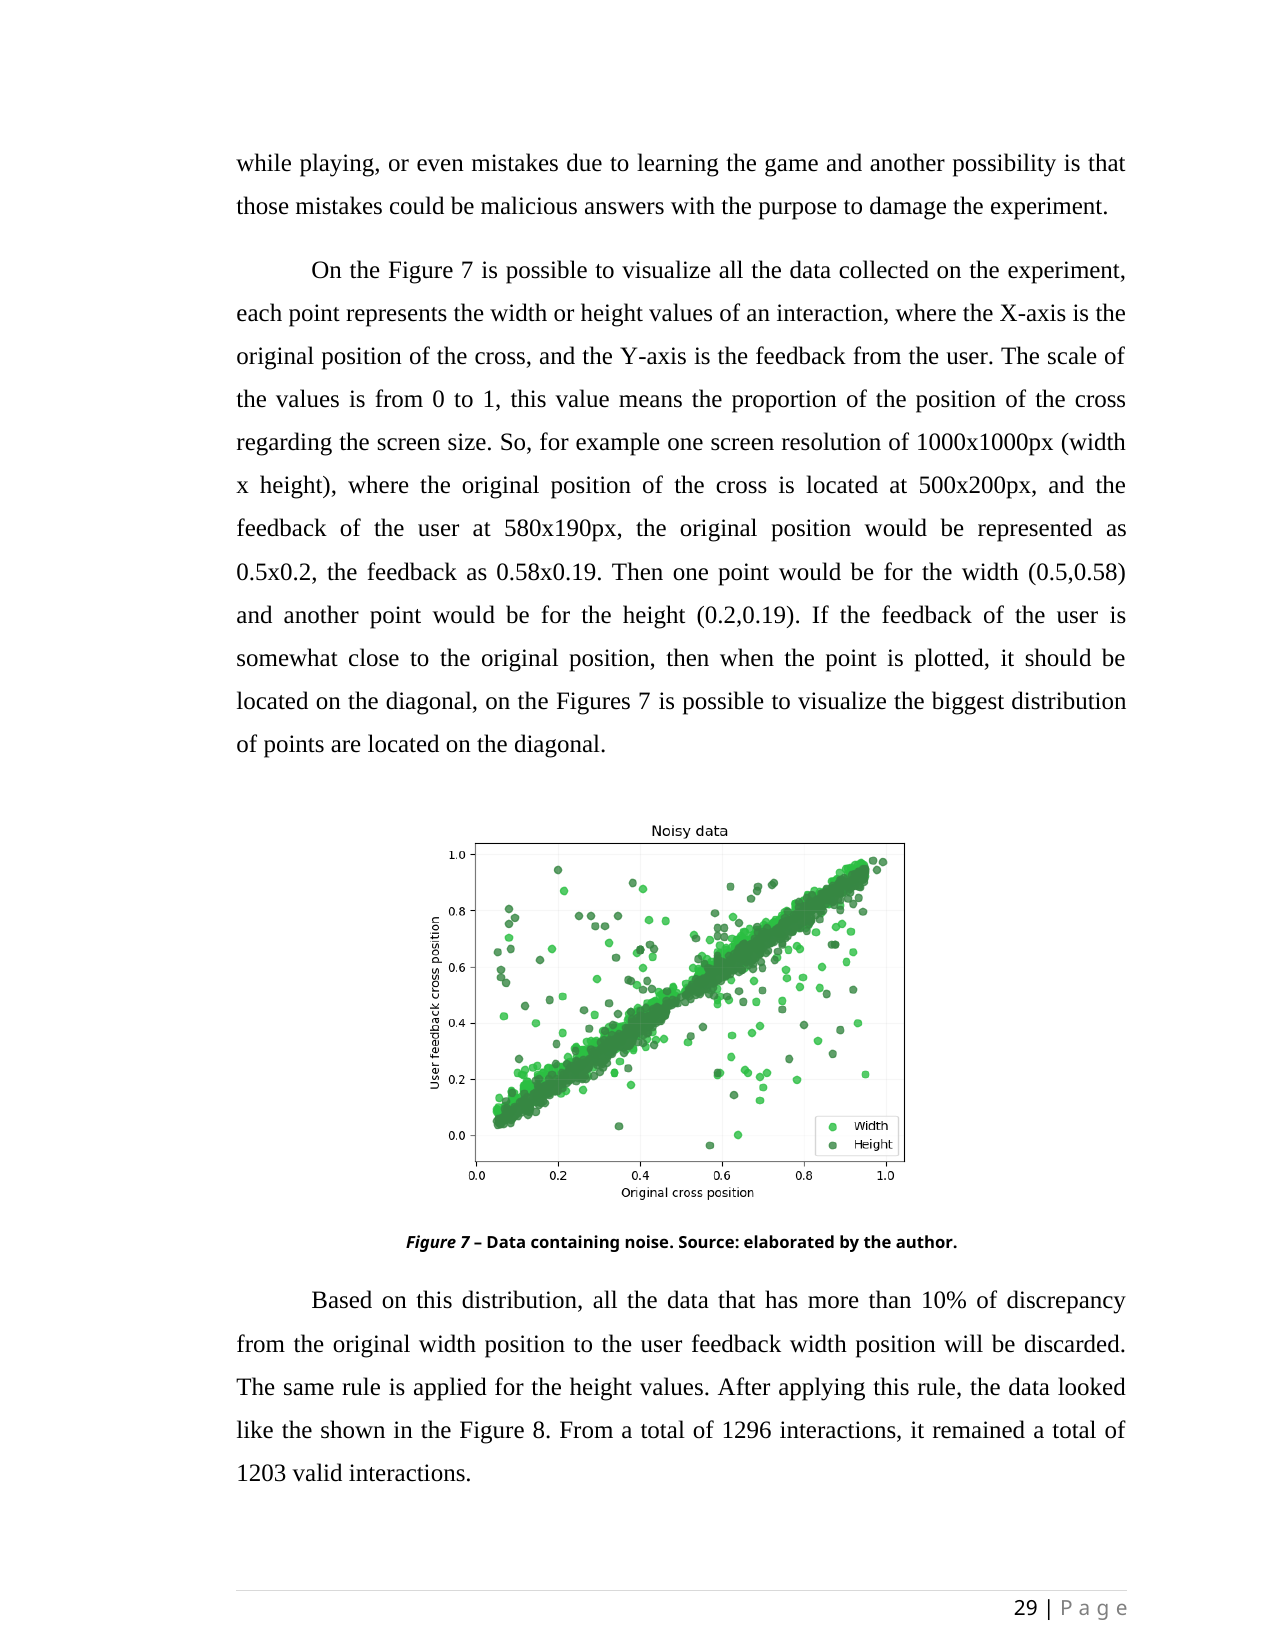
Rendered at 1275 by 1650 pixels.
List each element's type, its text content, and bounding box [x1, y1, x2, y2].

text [236, 148, 1127, 219]
text Figure 7 – Data containing noise. Source: elaborated by the author. [236, 1231, 1127, 1253]
text On the Figure 7 is possible to visualize all the data collected on the experiment, each point represents the width or height values of an interaction, where the X-axis is the original position of the cross, and the Y-axis is the feedback from the user. The scale of the values is from 0 to 1, this value means the proportion of the position of the cross regarding the screen size. So, for example one screen resolution of 1000x1000px (width x height), where the original position of the cross is located at 500x200px, and the feedback of the user at 580x190px, the original position would be represented as 0.5x0.2, the feedback as 0.58x0.19. Then one point would be for the width (0.5,0.58) and another point would be for the height (0.2,0.19). If the feedback of the user is somewhat close to the original position, then when the point is plotted, it should be located on the diagonal, on the Figures 7 is possible to visualize the biggest distribution of points are located on the diagonal. [236, 255, 1127, 758]
text Based on this distribution, all the data that has more than 10% of discrepancy from the original width position to the user feedback width position will be discarded. The same rule is applied for the height values. After applying this rule, the data looked like the shown in the Figure 8. From a total of 1296 interactions, it remained a total of 1203 valid interactions. [236, 1286, 1127, 1487]
picture [405, 793, 959, 1207]
